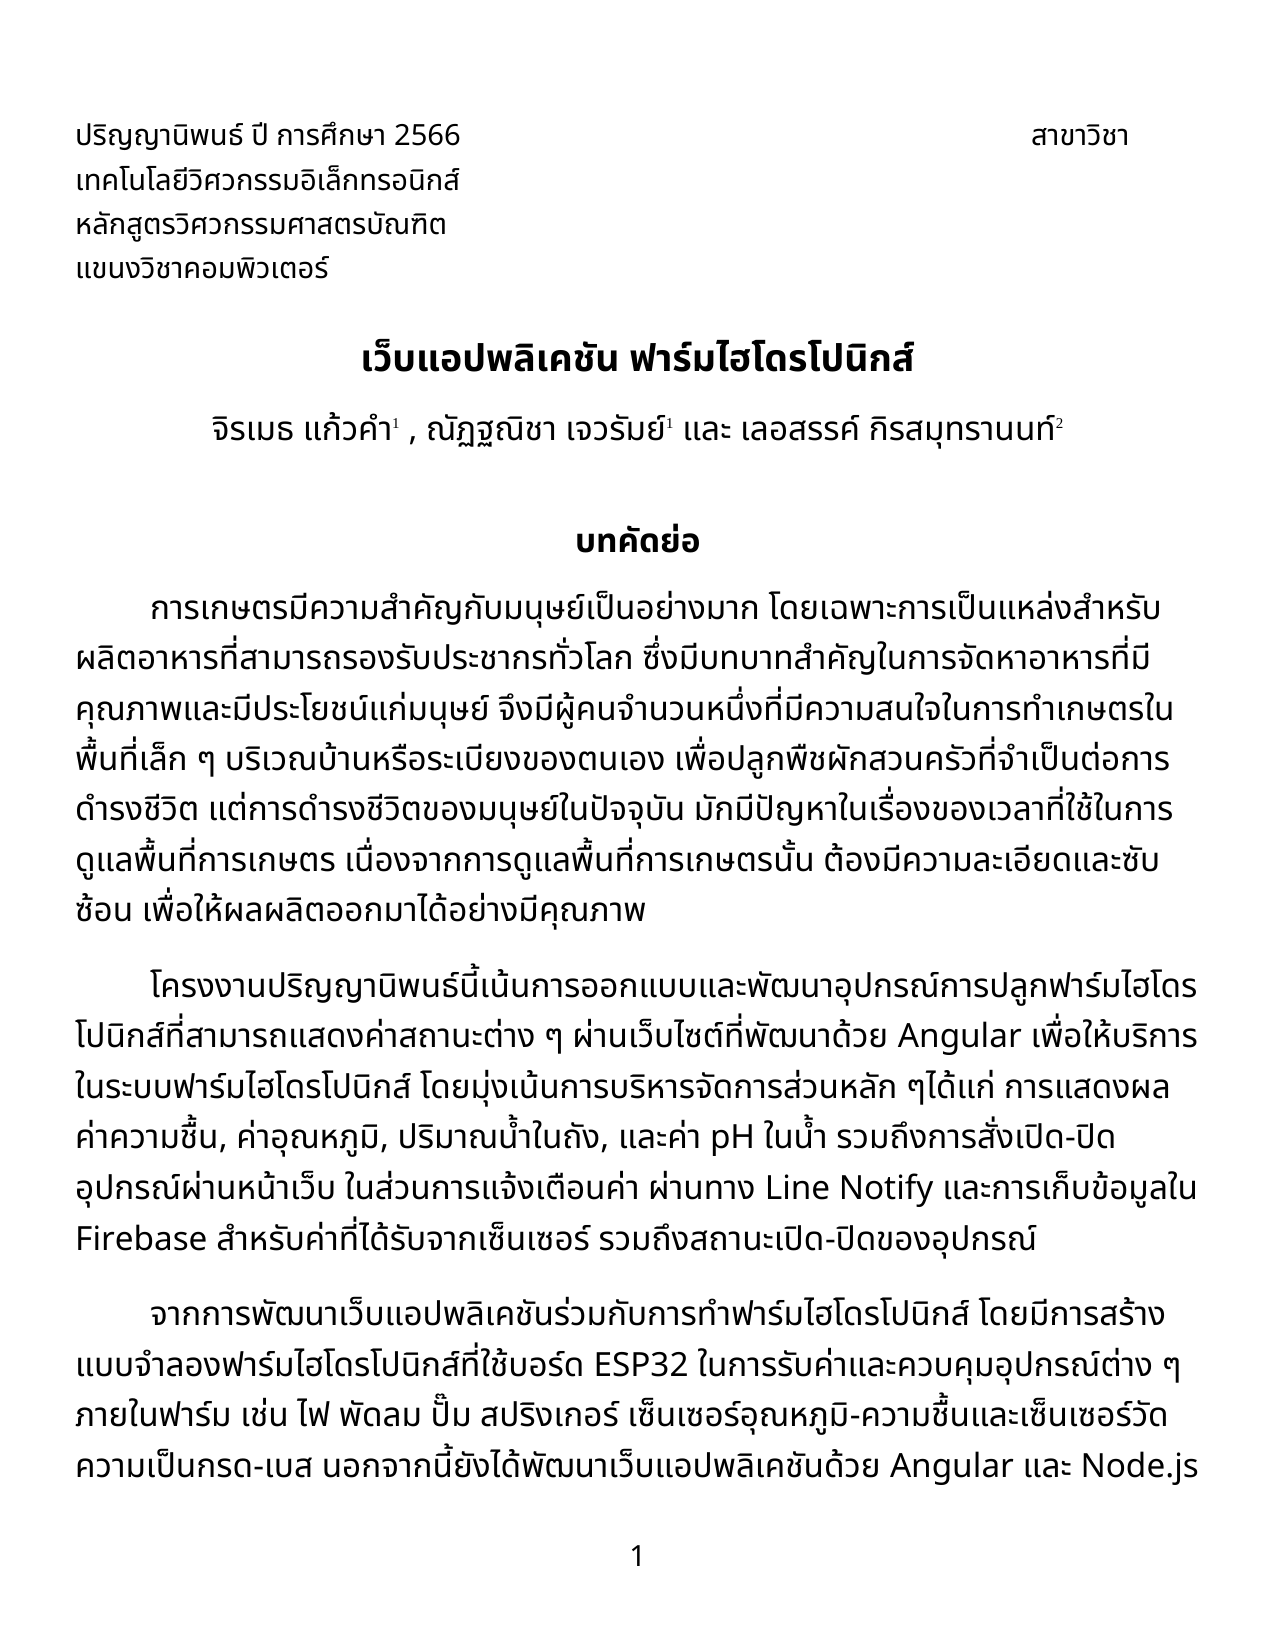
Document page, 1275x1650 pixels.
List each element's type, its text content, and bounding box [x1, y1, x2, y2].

text การเกษตรมีความสำคัญกับมนุษย์เป็นอย่างมาก โดยเฉพาะการเป็นแหล่งสำหรับผลิตอาหารที่สามารถรองรับประชากรทั่วโลก ซึ่งมีบทบาทสำคัญในการจัดหาอาหารที่มีคุณภาพและมีประโยชน์แก่มนุษย์ จึงมีผู้คนจำนวนหนึ่งที่มีความสนใจในการทำเกษตรในพื้นที่เล็ก ๆ บริเวณบ้านหรือระเบียงของตนเอง เพื่อปลูกพืชผักสวนครัวที่จำเป็นต่อการดำรงชีวิต แต่การดำรงชีวิตของมนุษย์ในปัจจุบัน มักมีปัญหาในเรื่องของเวลาที่ใช้ในการดูแลพื้นที่การเกษตร เนื่องจากการดูแลพื้นที่การเกษตรนั้น ต้องมีความละเอียดและซับซ้อน เพื่อให้ผลผลิตออกมาได้อย่างมีคุณภาพ [75, 584, 1200, 937]
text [75, 1290, 1200, 1492]
text บทคัดย่อ [75, 517, 1200, 567]
text เว็บแอปพลิเคชัน ฟาร์มไฮโดรโปนิกส์ [75, 331, 1200, 388]
text จิรเมธ แก้วคำ , ณัฏฐณิชา เจวรัมย์ และ เลอสรรค์ กิรสมุทรานนท์ [75, 404, 1200, 455]
text โครงงานปริญญานิพนธ์นี้เน้นการออกแบบและพัฒนาอุปกรณ์การปลูกฟาร์มไฮโดรโปนิกส์ที่สามารถแสดงค่าสถานะต่าง ๆ ผ่านเว็บไซต์ที่พัฒนาด้วย Angular เพื่อให้บริการในระบบฟาร์มไฮโดรโปนิกส์ โดยมุ่งเน้นการบริหารจัดการส่วนหลัก ๆได้แก่ การแสดงผลค่าความชื้น, ค่าอุณหภูมิ, ปริมาณน้ำในถัง, และค่า pH ในน้ำ รวมถึงการสั่งเปิด-ปิดอุปกรณ์ผ่านหน้าเว็บ ในส่วนการแจ้งเตือนค่า ผ่านทาง Line Notify และการเก็บข้อมูลใน Firebase สำหรับค่าที่ได้รับจากเซ็นเซอร์ รวมถึงสถานะเปิด-ปิดของอุปกรณ์ [75, 962, 1200, 1265]
